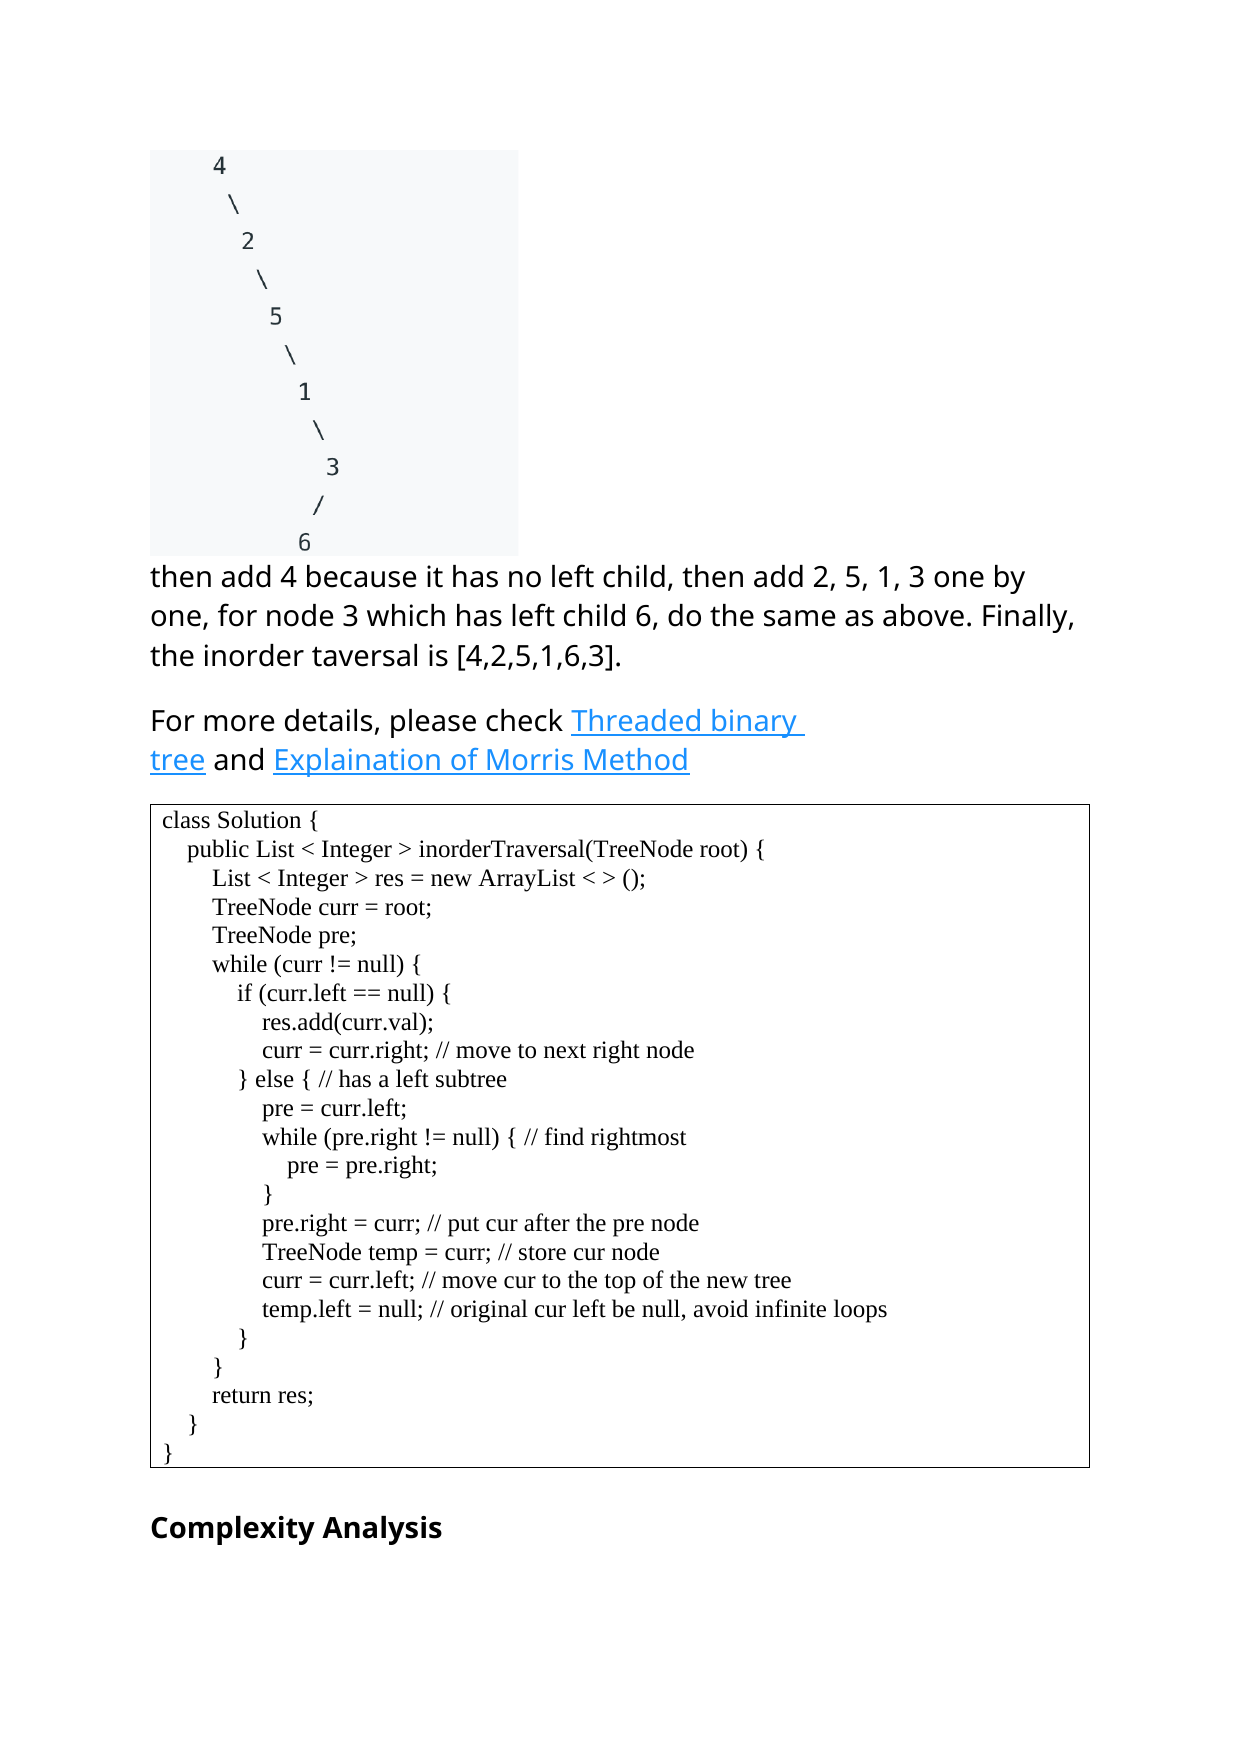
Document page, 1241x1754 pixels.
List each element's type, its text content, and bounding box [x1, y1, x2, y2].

text Complexity Analysis [150, 1468, 1090, 1547]
table_header class Solution { public List < Integer > inorderTraversal(TreeNode root) { List < Integer > res = new ArrayList < > (); TreeNode curr = root; TreeNode pre; while (curr != null) { if (curr.left == null) { res.add(curr.val); curr = curr.right; // move to next right node } else { // has a left subtree pre = curr.left; while (pre.right != null) { // find rightmost pre = pre.right; } pre.right = curr; // put cur after the pre node TreeNode temp = curr; // store cur node curr = curr.left; // move cur to the top of the new tree temp.left = null; // original cur left be null, avoid infinite loops } } return res; } } [151, 805, 1089, 1467]
text For more details, please check Threaded binary tree and Explaination of Morris Method [150, 700, 1090, 779]
picture [150, 150, 519, 556]
